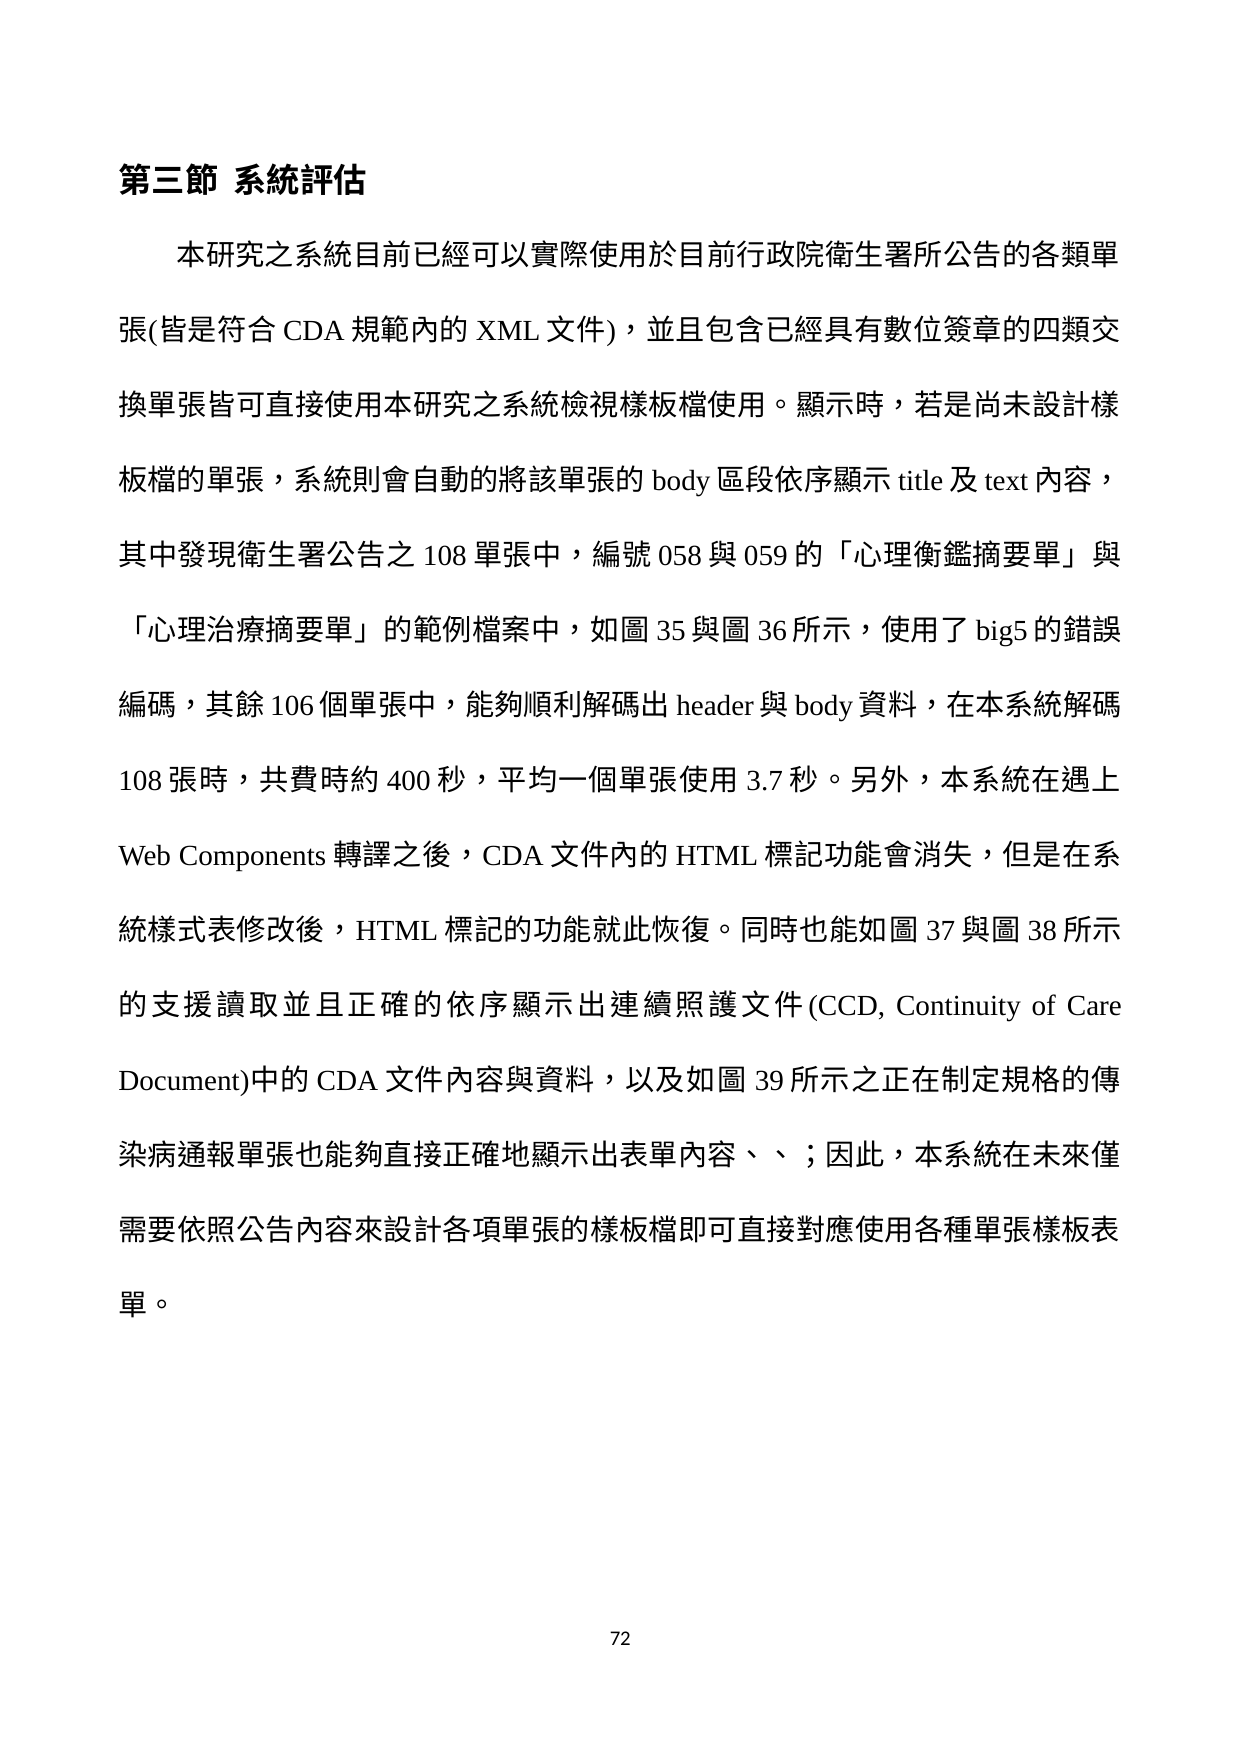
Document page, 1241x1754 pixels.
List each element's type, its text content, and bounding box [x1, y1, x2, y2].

subtitle 系統評估 [118, 140, 1122, 215]
text 本研究之系統目前已經可以實際使用於目前行政院衛生署所公告的各類單張(皆是符合CDA規範內的XML文件)，並且包含已經具有數位簽章的四類交換單張皆可直接使用本研究之系統檢視樣板檔使用。顯示時，若是尚未設計樣板檔的單張，系統則會自動的將該單張的body區段依序顯示title及text內容，其中發現衛生署公告之108單張中，編號058與059的「心理衡鑑摘要單」與「心理治療摘要單」的範例檔案中，如圖 35與圖 36所示，使用了big5的錯誤編碼，其餘106個單張中，能夠順利解碼出header與body資料，在本系統解碼108張時，共費時約400秒，平均一個單張使用3.7秒。另外，本系統在遇上Web Components轉譯之後，CDA文件內的HTML標記功能會消失，但是在系統樣式表修改後，HTML標記的功能就此恢復。同時也能如圖 37與圖 38所示的支援讀取並且正確的依序顯示出連續照護文件(CCD, Continuity of Care Document)中的CDA文件內容與資料，以及如圖 39所示之正在制定規格的傳染病通報單張也能夠直接正確地顯示出表單內容、、；因此，本系統在未來僅需要依照公告內容來設計各項單張的樣板檔即可直接對應使用各種單張樣板表單。 [118, 215, 1122, 1340]
